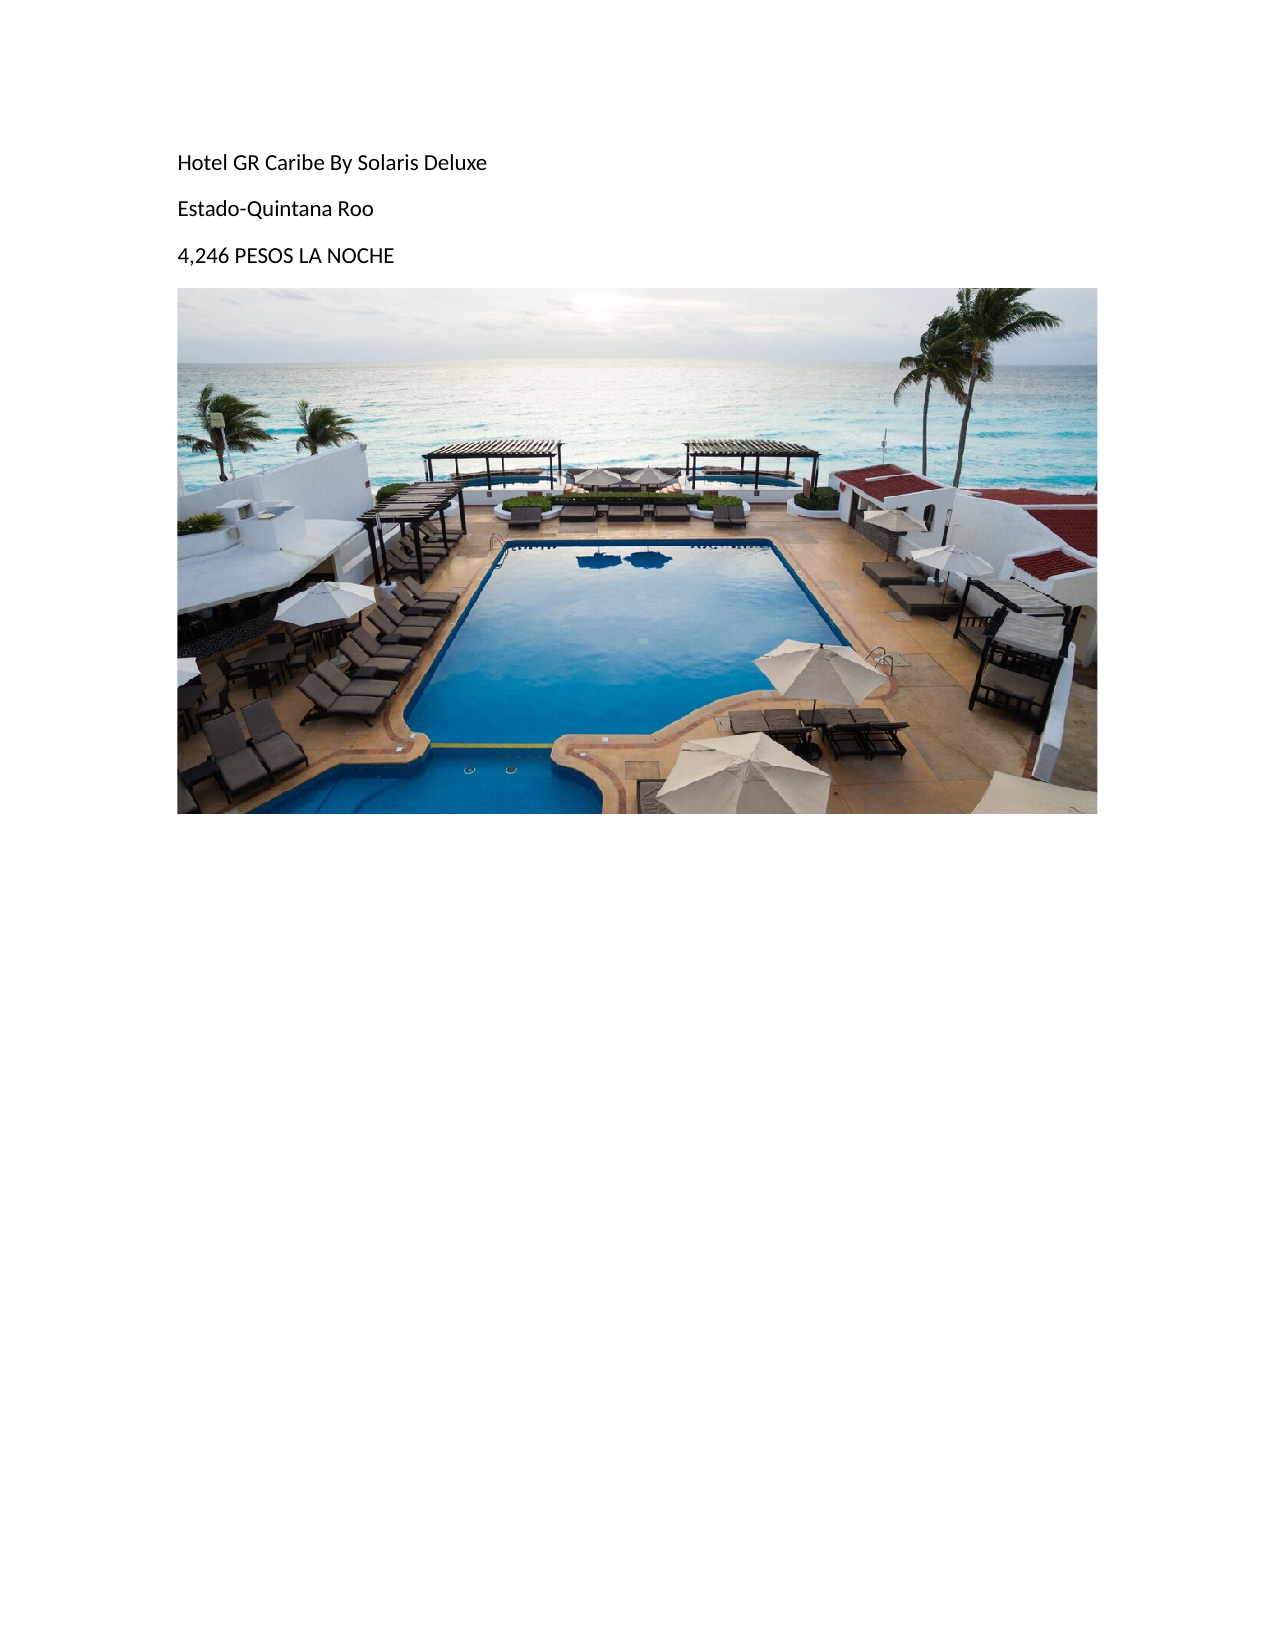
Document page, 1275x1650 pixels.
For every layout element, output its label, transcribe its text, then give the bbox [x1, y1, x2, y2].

picture [467, 789, 473, 801]
text Hotel GR Caribe By Solaris Deluxe [177, 148, 1098, 176]
picture [177, 288, 1098, 814]
text 4,246 PESOS LA NOCHE [177, 241, 1098, 269]
text Estado-Quintana Roo [177, 194, 1098, 222]
